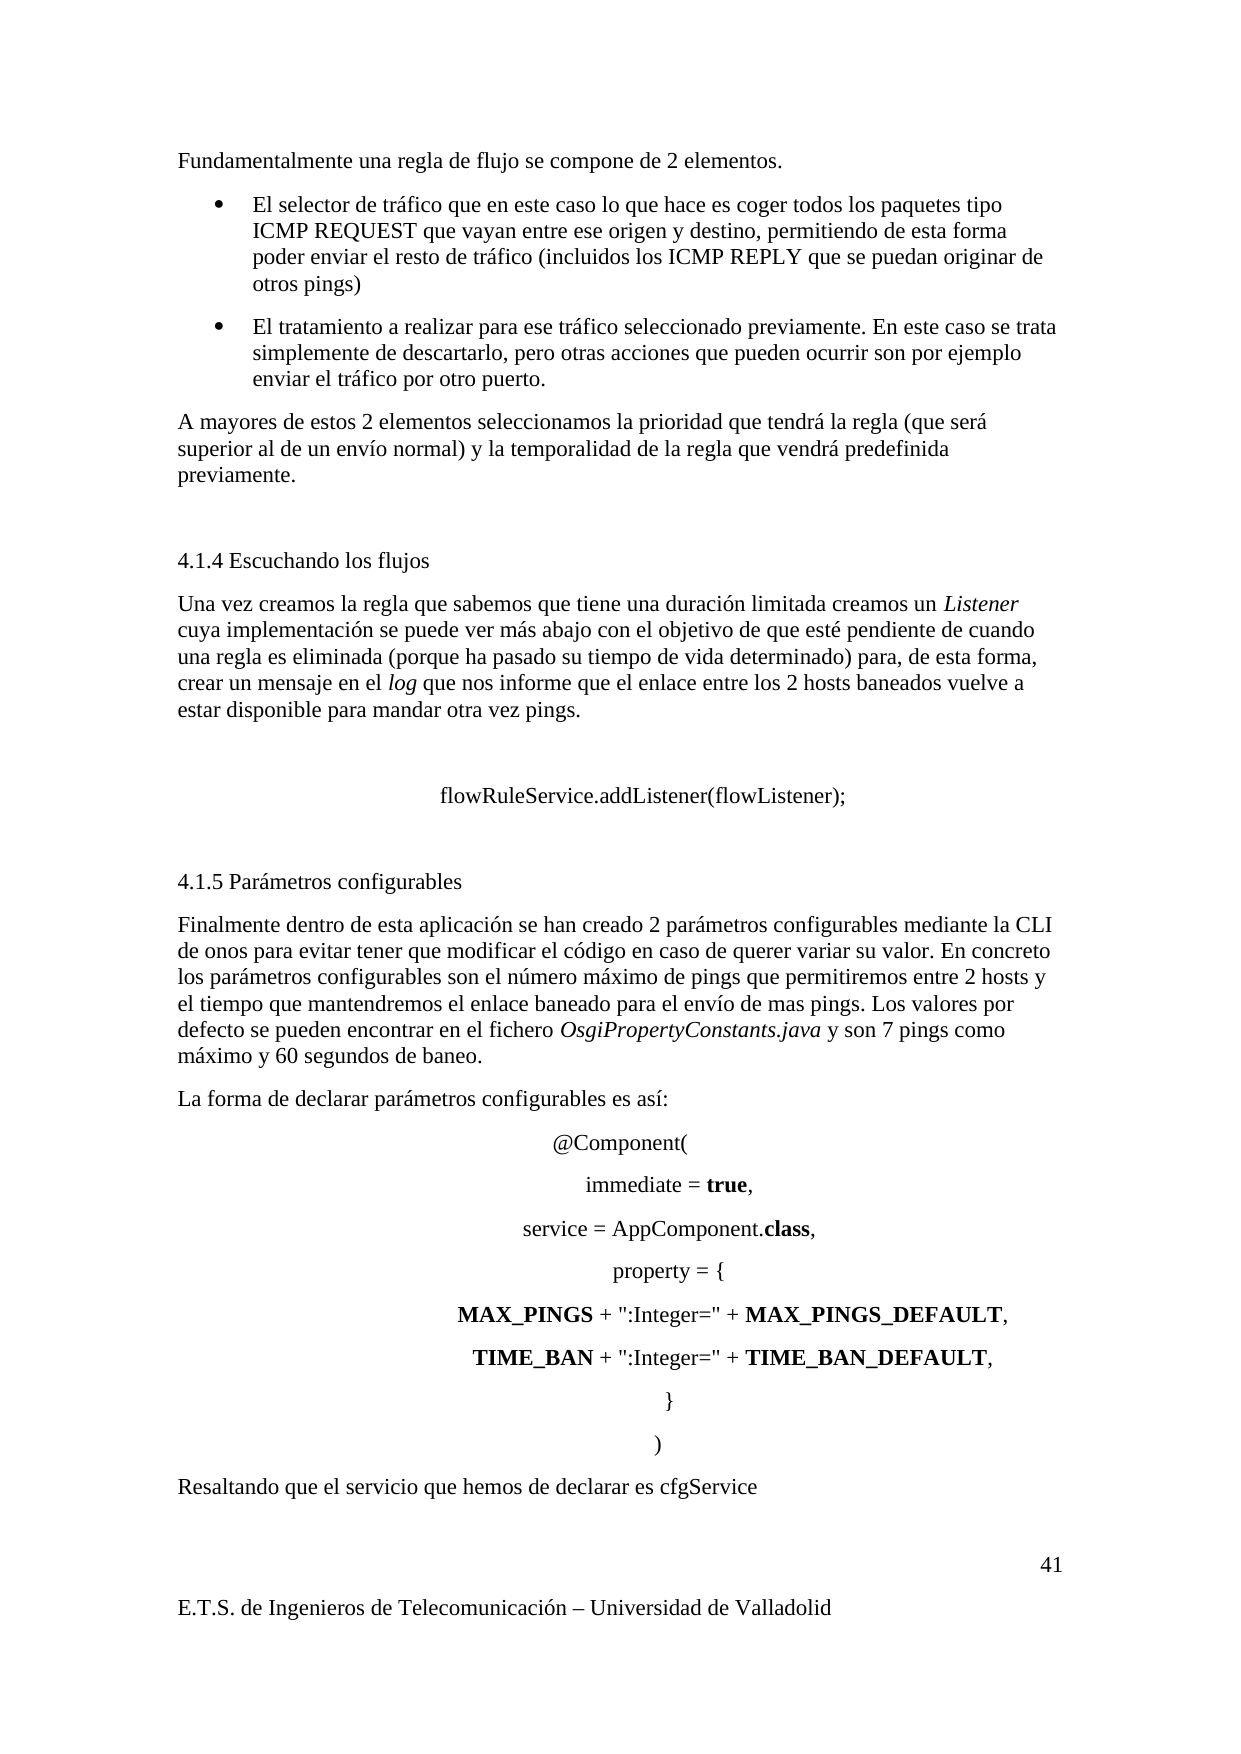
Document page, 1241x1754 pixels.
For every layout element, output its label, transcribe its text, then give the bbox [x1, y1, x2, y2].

text ) [177, 1430, 1063, 1456]
list El tratamiento a realizar para ese tráfico seleccionado previamente. En este caso se trata simplemente de descartarlo, pero otras acciones que pueden ocurrir son por ejemplo enviar el tráfico por otro puerto. [215, 313, 1063, 392]
text MAX_PINGS + ":Integer=" + MAX_PINGS_DEFAULT, [177, 1301, 1063, 1327]
text A mayores de estos 2 elementos seleccionamos la prioridad que tendrá la regla (que será superior al de un envío normal) y la temporalidad de la regla que vendrá predefinida previamente. [177, 408, 1063, 487]
text @Component( [177, 1128, 1063, 1155]
text Una vez creamos la regla que sabemos que tiene una duración limitada creamos un Listener cuya implementación se puede ver más abajo con el objetivo de que esté pendiente de cuando una regla es eliminada (porque ha pasado su tiempo de vida determinado) para, de esta forma, crear un mensaje en el log que nos informe que el enlace entre los 2 hosts baneados vuelve a estar disponible para mandar otra vez pings. [177, 590, 1063, 722]
text Finalmente dentro de esta aplicación se han creado 2 parámetros configurables mediante la CLI de onos para evitar tener que modificar el código en caso de querer variar su valor. En concreto los parámetros configurables son el número máximo de pings que permitiremos entre 2 hosts y el tiempo que mantendremos el enlace baneado para el envío de mas pings. Los valores por defecto se pueden encontrar en el fichero OsgiPropertyConstants.java y son 7 pings como máximo y 60 segundos de baneo. [177, 911, 1063, 1069]
text TIME_BAN + ":Integer=" + TIME_BAN_DEFAULT, [177, 1344, 1063, 1370]
text immediate = true, [177, 1172, 1063, 1198]
text service = AppComponent.class, [177, 1214, 1063, 1241]
text 4.1.5 Parámetros configurables [177, 868, 1063, 894]
text Resaltando que el servicio que hemos de declarar es cfgService [177, 1473, 1063, 1499]
text La forma de declarar parámetros configurables es así: [177, 1086, 1063, 1112]
text 4.1.4 Escuchando los flujos [177, 547, 1063, 573]
text } [177, 1387, 1063, 1413]
text Fundamentalmente una regla de flujo se compone de 2 elementos. [177, 148, 1063, 174]
text flowRuleService.addListener(flowListener); [177, 782, 1063, 808]
text property = { [177, 1258, 1063, 1284]
list El selector de tráfico que en este caso lo que hace es coger todos los paquetes tipo ICMP REQUEST que vayan entre ese origen y destino, permitiendo de esta forma poder enviar el resto de tráfico (incluidos los ICMP REPLY que se puedan originar de otros pings) [215, 191, 1063, 296]
